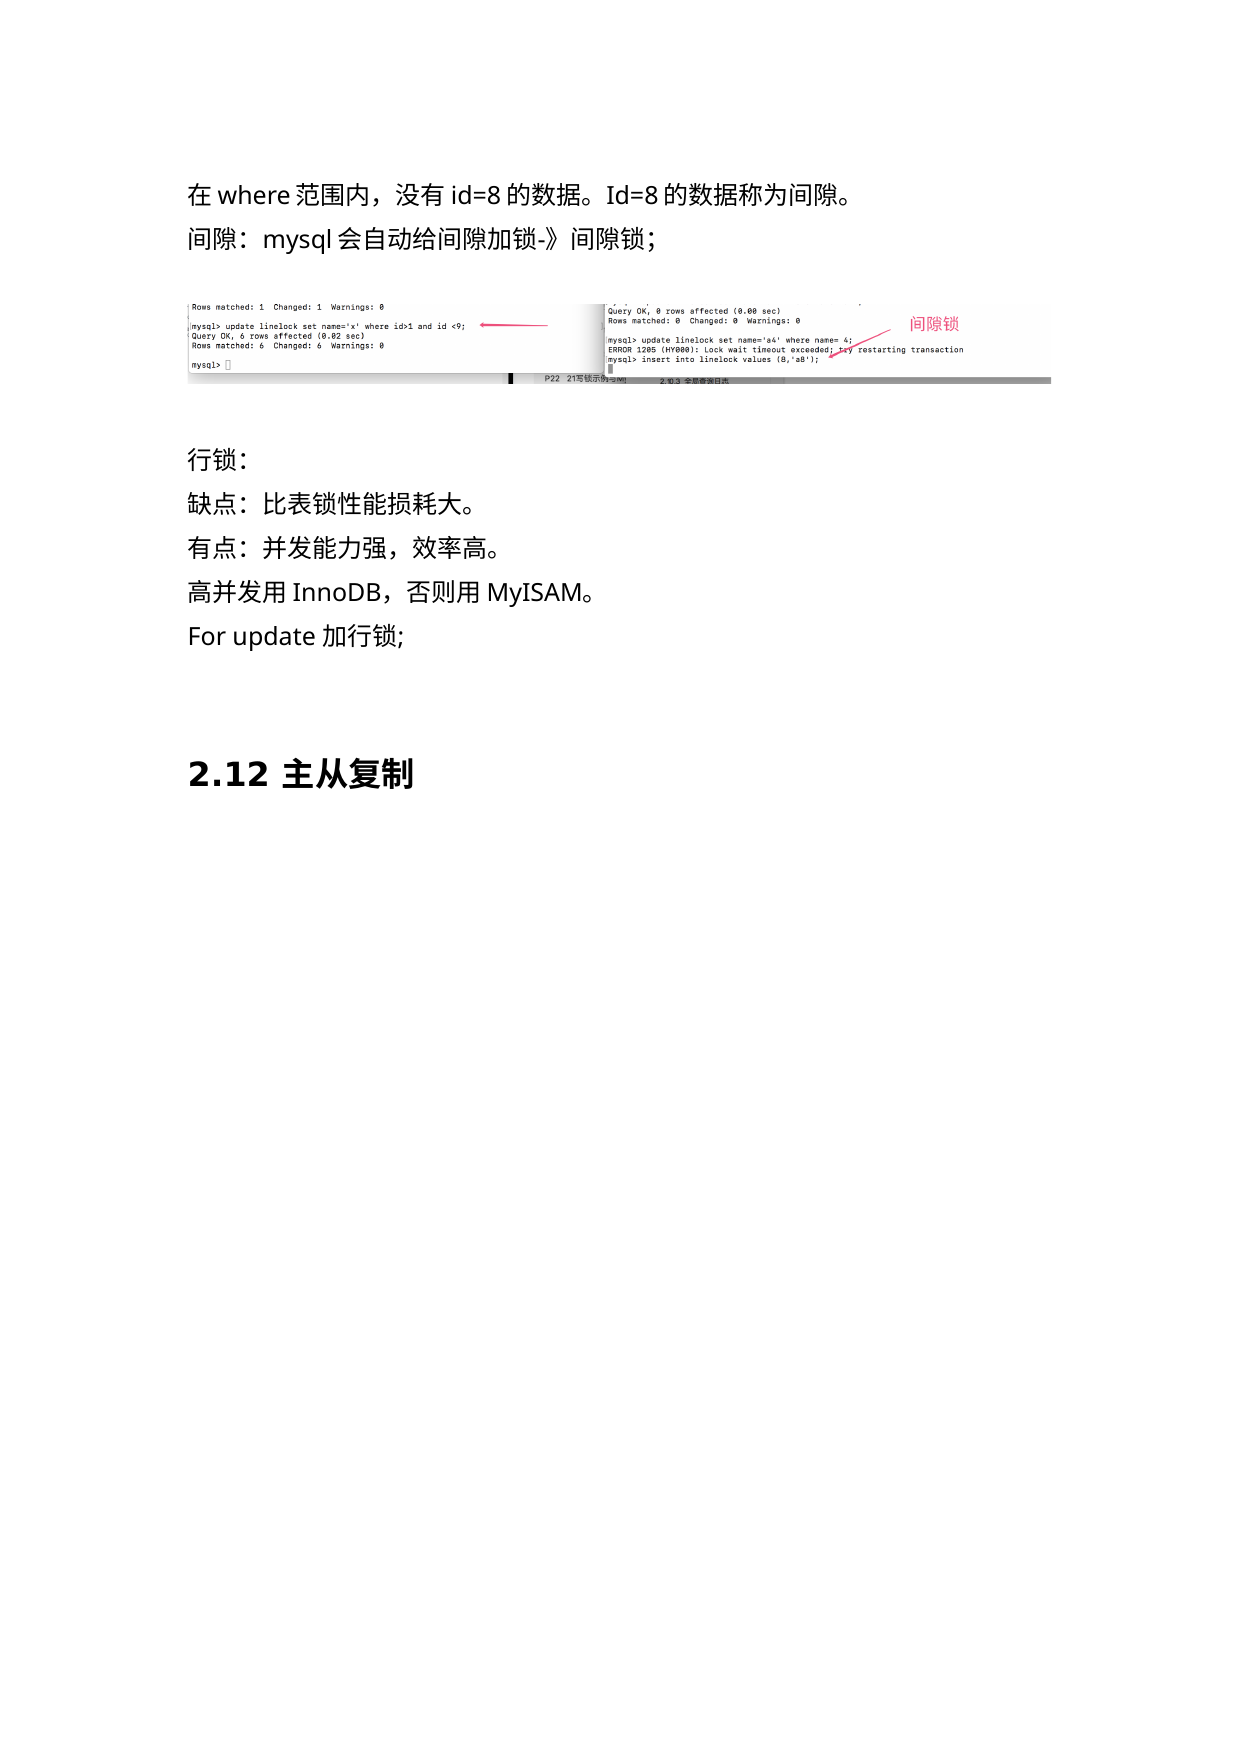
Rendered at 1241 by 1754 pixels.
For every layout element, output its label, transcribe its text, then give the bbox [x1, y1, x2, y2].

picture [187, 304, 1052, 384]
list 在where范围内，没有id=8的数据。Id=8的数据称为间隙。 [187, 172, 1053, 216]
list 行锁： [187, 436, 1053, 480]
list 缺点：比表锁性能损耗大。 [187, 480, 1053, 524]
list 间隙：mysql会自动给间隙加锁-》间隙锁； [187, 216, 1053, 260]
list For update 加行锁; [187, 613, 1053, 657]
subtitle 2.12 主从复制 [187, 728, 1053, 816]
list 高并发用InnoDB，否则用MyISAM。 [187, 568, 1053, 613]
list 有点：并发能力强，效率高。 [187, 524, 1053, 568]
